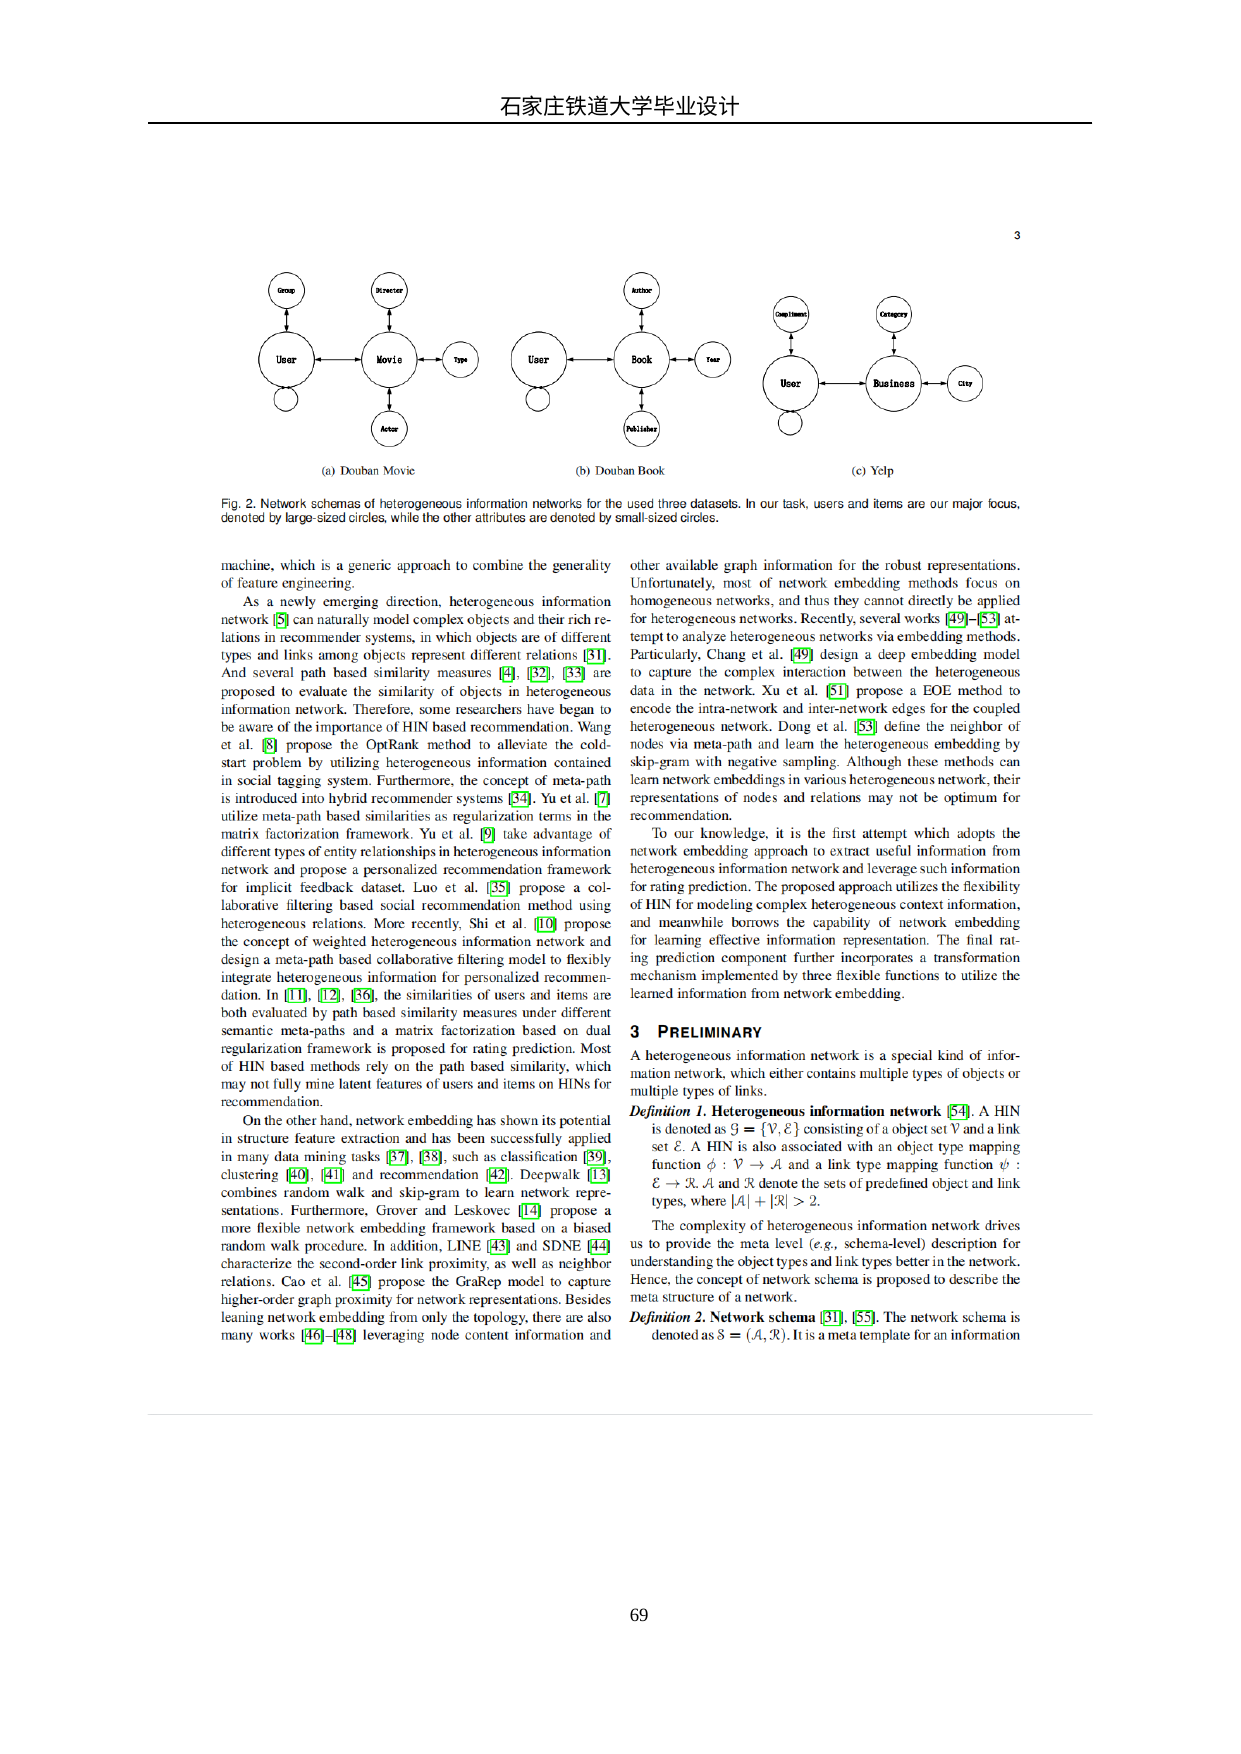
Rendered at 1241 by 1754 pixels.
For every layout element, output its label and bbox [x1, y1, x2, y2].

picture [147, 190, 1093, 1415]
